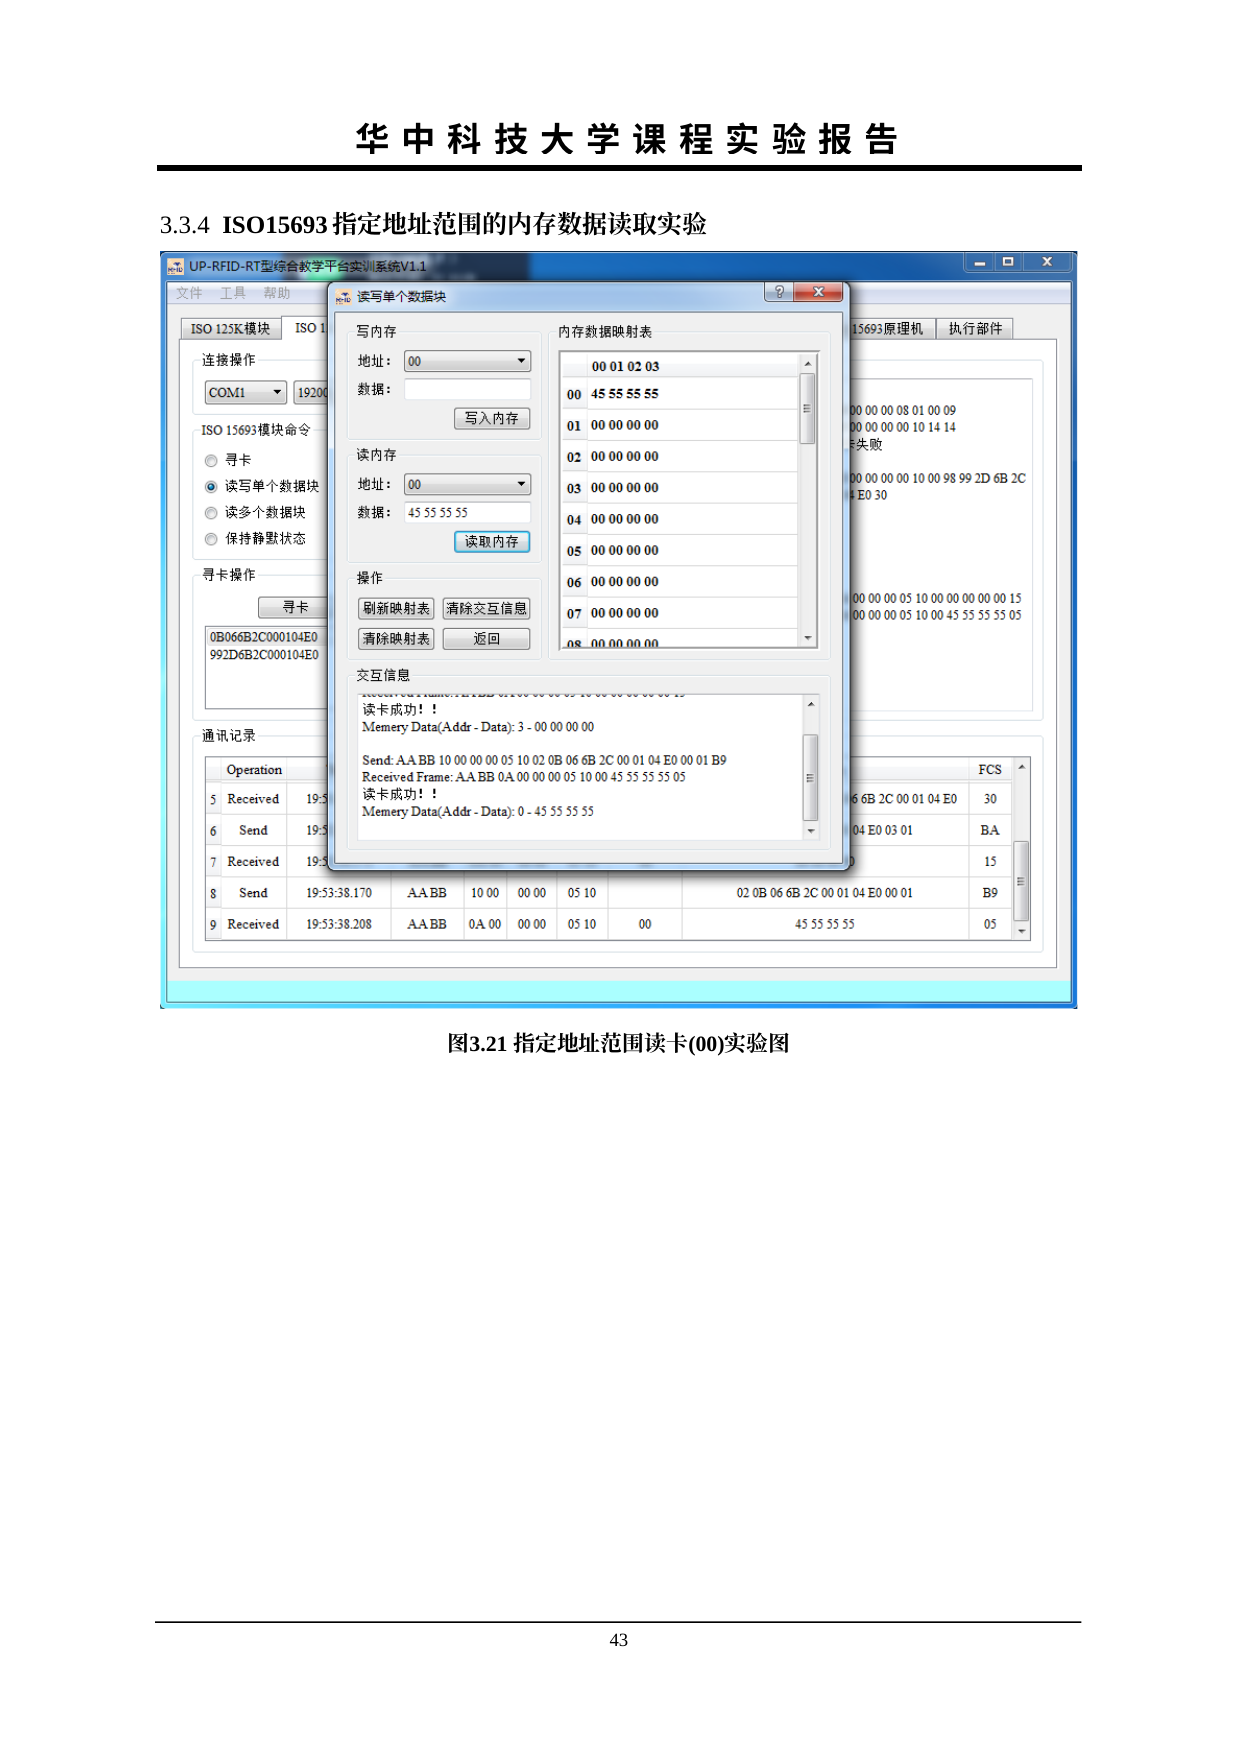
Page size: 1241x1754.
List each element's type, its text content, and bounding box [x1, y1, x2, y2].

subtitle ISO15693指定地址范围的内存数据读取实验 [159, 198, 1078, 246]
picture [160, 251, 1078, 1009]
